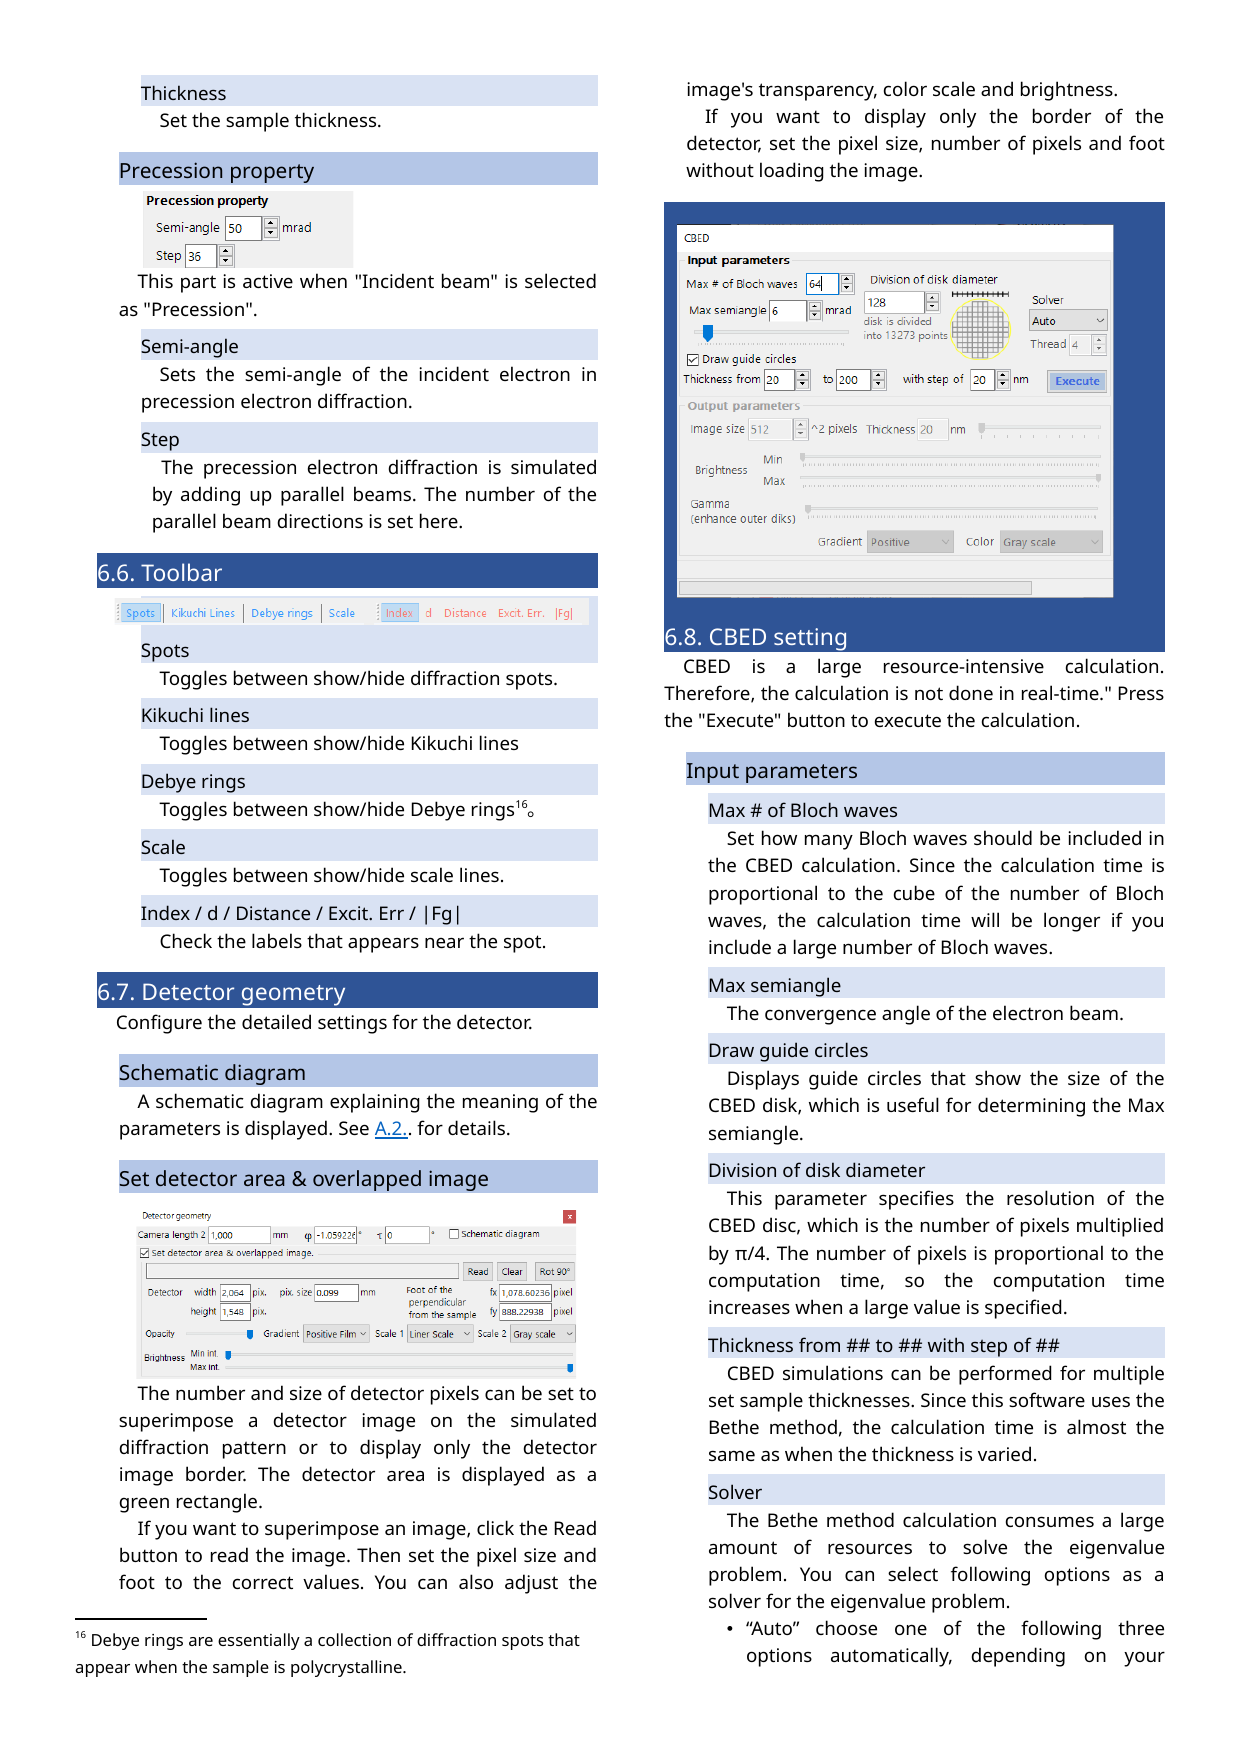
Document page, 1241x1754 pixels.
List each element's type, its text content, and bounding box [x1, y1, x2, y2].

subtitle Debye rings [141, 764, 598, 795]
text Check the labels that appears near the spot. [141, 927, 598, 954]
picture [136, 1205, 577, 1379]
subtitle Schematic diagram [119, 1054, 598, 1087]
text Set the sample thickness. [141, 106, 598, 133]
picture [114, 598, 589, 625]
text Toggles between show/hide Debye rings。 [141, 795, 598, 822]
text If you want to superimpose an image, click the Read button to read the image. Then set the pixel size and foot to the correct values. You can also adjust the image's transparency, color scale and brightness. [119, 1514, 598, 1595]
subtitle Precession property [119, 152, 598, 185]
text The precession electron diffraction is simulated by adding up parallel beams. The number of the parallel beam directions is set here. [152, 453, 598, 534]
text Toggles between show/hide Kikuchi lines [141, 729, 598, 756]
text Toggles between show/hide diffraction spots. [141, 663, 598, 690]
text This parameter specifies the resolution of the CBED disc, which is the number of pixels multiplied by π/4. The number of pixels is proportional to the computation time, so the computation time increases when a large value is specified. [708, 1184, 1165, 1319]
subtitle Division of disk diameter [708, 1153, 1165, 1184]
text Configure the detailed settings for the detector. [97, 1008, 598, 1035]
text CBED is a large resource-intensive calculation. Therefore, the calculation is not done in real-time." Press the "Execute" button to execute the calculation. [664, 652, 1165, 733]
subtitle Draw guide circles [708, 1033, 1165, 1064]
picture [677, 224, 1114, 598]
subtitle Index / d / Distance / Excit. Err / |Fg| [141, 895, 598, 927]
subtitle Input parameters [686, 752, 1165, 785]
subtitle Max # of Bloch waves [708, 793, 1165, 824]
list “Auto” choose one of the following three options automatically, depending on your environment. [727, 1614, 1165, 1668]
text Sets the semi-angle of the incident electron in precession electron diffraction. [141, 360, 598, 414]
text Toggles between show/hide scale lines. [141, 861, 598, 888]
subtitle Thickness [141, 75, 598, 106]
text A schematic diagram explaining the meaning of the parameters is displayed. See A.2.. for details. [119, 1087, 598, 1141]
subtitle 6.6. Toolbar [97, 553, 598, 588]
text The Bethe method calculation consumes a large amount of resources to solve the eigenvalue problem. You can select following options as a solver for the eigenvalue problem. [708, 1505, 1165, 1614]
text If you want to superimpose an image, click the Read button to read the image. Then set the pixel size and foot to the correct values. You can also adjust the image's transparency, color scale and brightness. [686, 75, 1165, 102]
text Set how many Bloch waves should be included in the CBED calculation. Since the calculation time is proportional to the cube of the number of Bloch waves, the calculation time will be longer if you include a large number of Bloch waves. [708, 824, 1165, 959]
subtitle Semi-angle [141, 329, 598, 360]
subtitle Step [141, 422, 598, 453]
picture [143, 191, 354, 268]
subtitle 6.7. Detector geometry [97, 972, 598, 1008]
text If you want to display only the border of the detector, set the pixel size, number of pixels and foot without loading the image. [686, 102, 1165, 183]
text This part is active when "Incident beam" is selected as "Precession". [119, 185, 598, 321]
text Displays guide circles that show the size of the CBED disk, which is useful for determining the Max semiangle. [708, 1064, 1165, 1145]
subtitle Max semiangle [708, 967, 1165, 998]
subtitle Scale [141, 829, 598, 861]
subtitle Set detector area & overlapped image [119, 1160, 598, 1193]
subtitle Thickness from ## to ## with step of ## [708, 1327, 1165, 1358]
text The convergence angle of the electron beam. [708, 998, 1165, 1025]
text CBED simulations can be performed for multiple set sample thicknesses. Since this software uses the Bethe method, the calculation time is almost the same as when the thickness is varied. [708, 1358, 1165, 1467]
subtitle Solver [708, 1474, 1165, 1505]
subtitle Kikuchi lines [141, 698, 598, 729]
